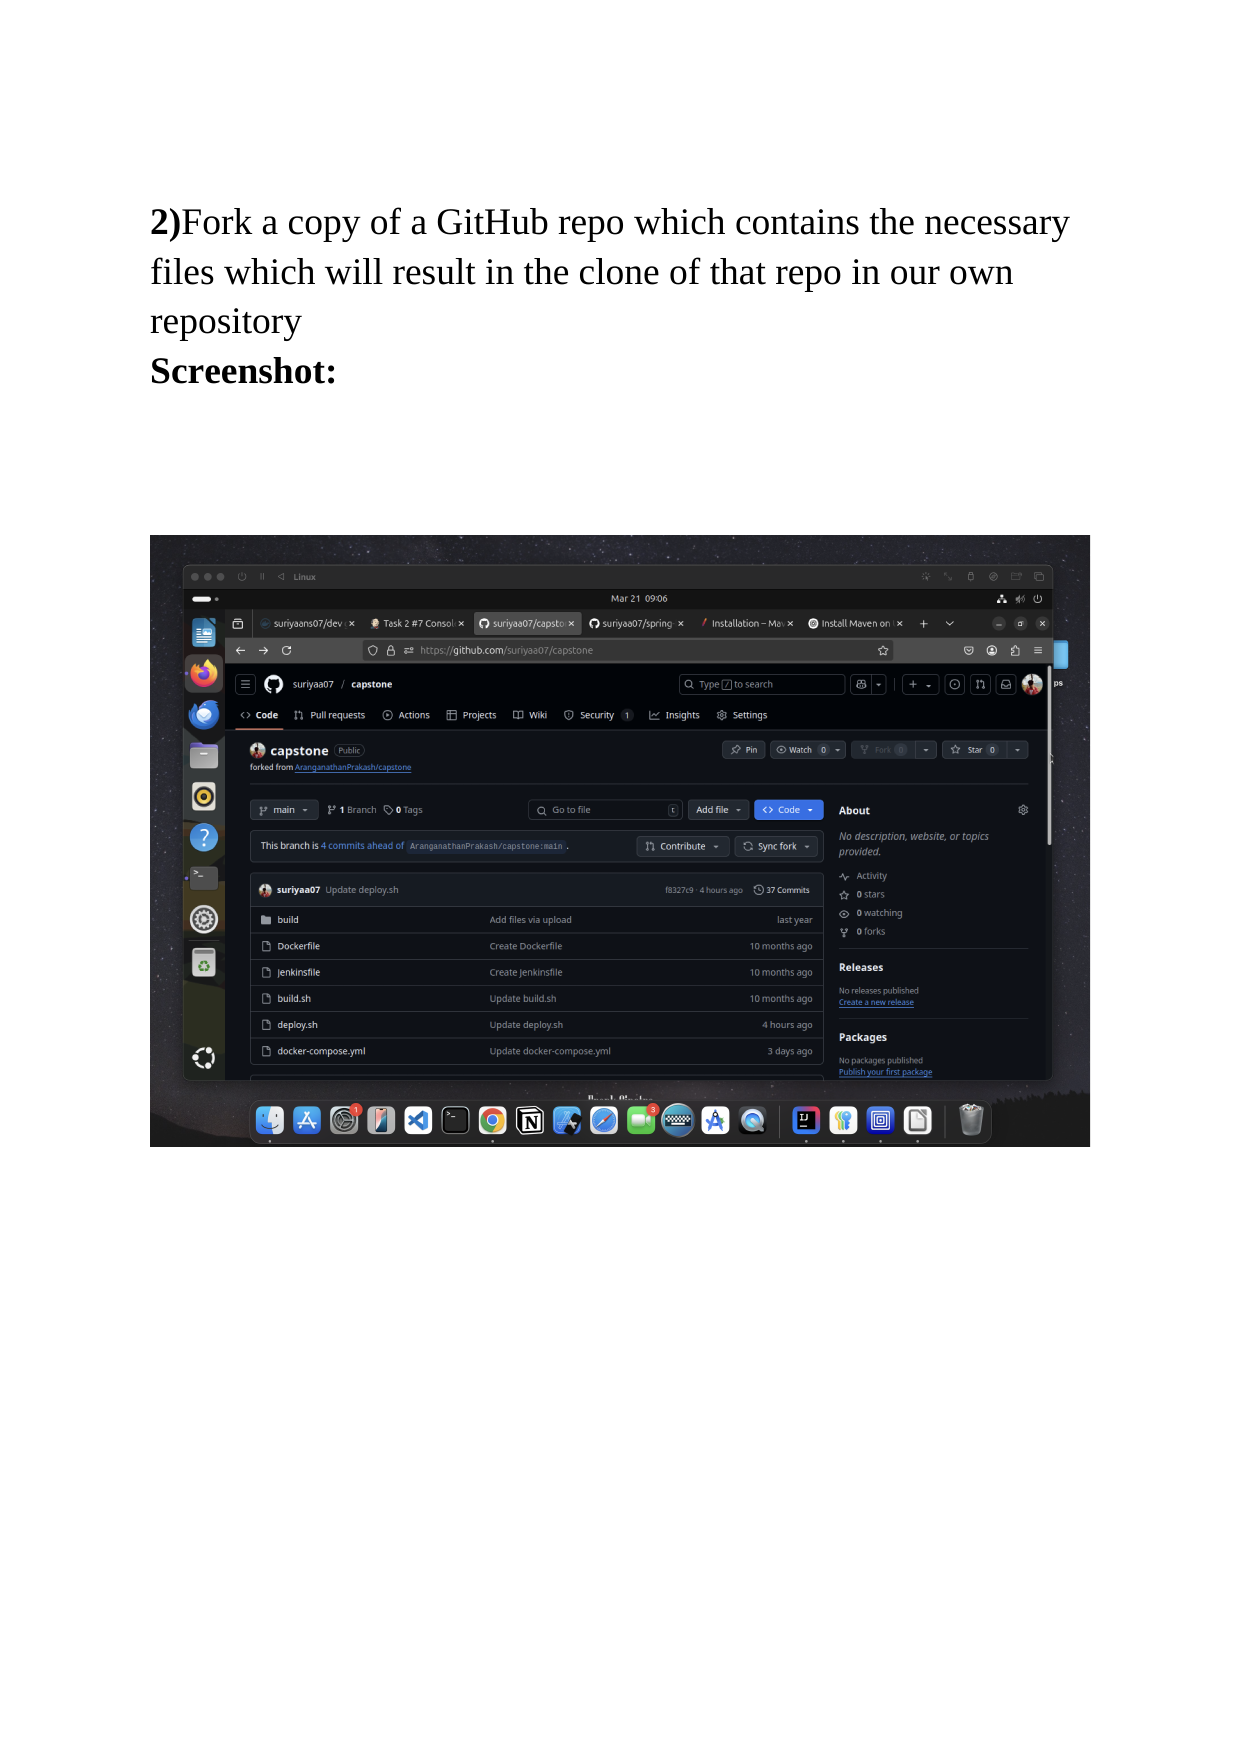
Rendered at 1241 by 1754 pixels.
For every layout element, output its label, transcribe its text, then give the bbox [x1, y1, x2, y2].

text Screenshot: [150, 348, 1090, 391]
picture [150, 535, 1091, 1147]
text 2)Fork a copy of a GitHub repo which contains the necessary files which will result in the clone of that repo in our own repository [150, 199, 1090, 342]
